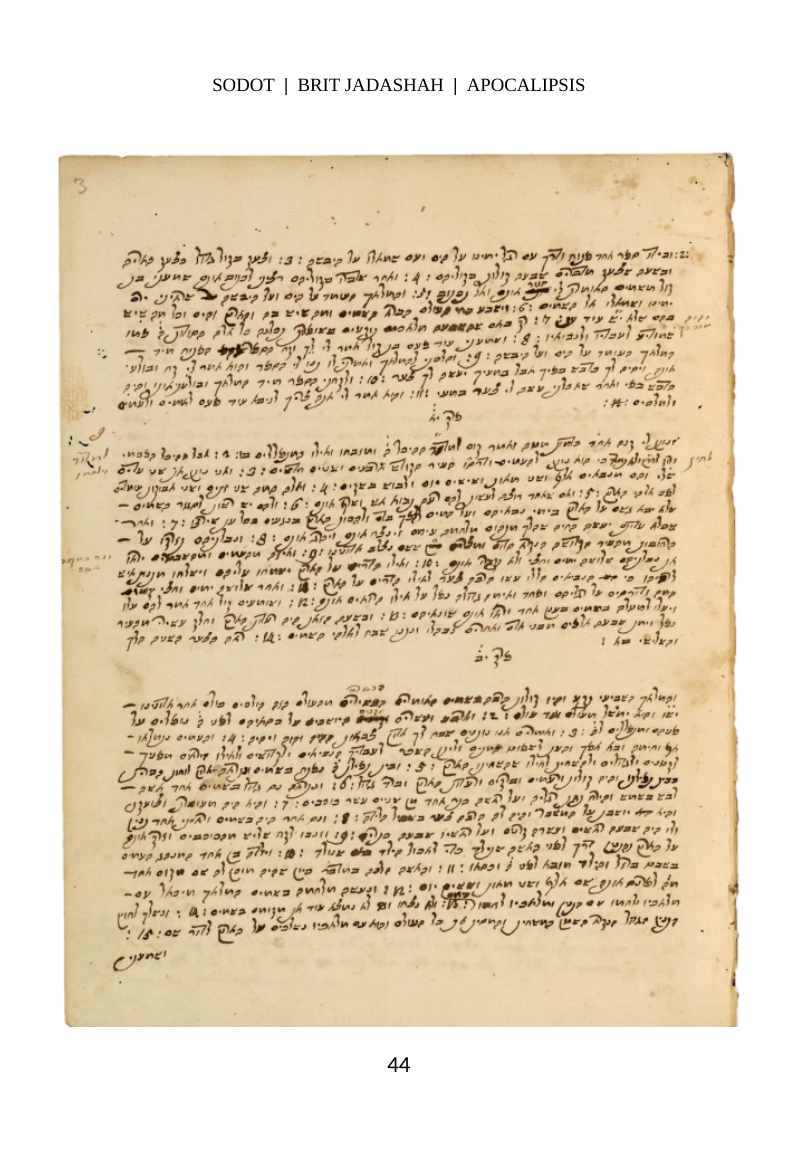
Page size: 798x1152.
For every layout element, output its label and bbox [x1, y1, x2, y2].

picture [53, 146, 744, 1027]
